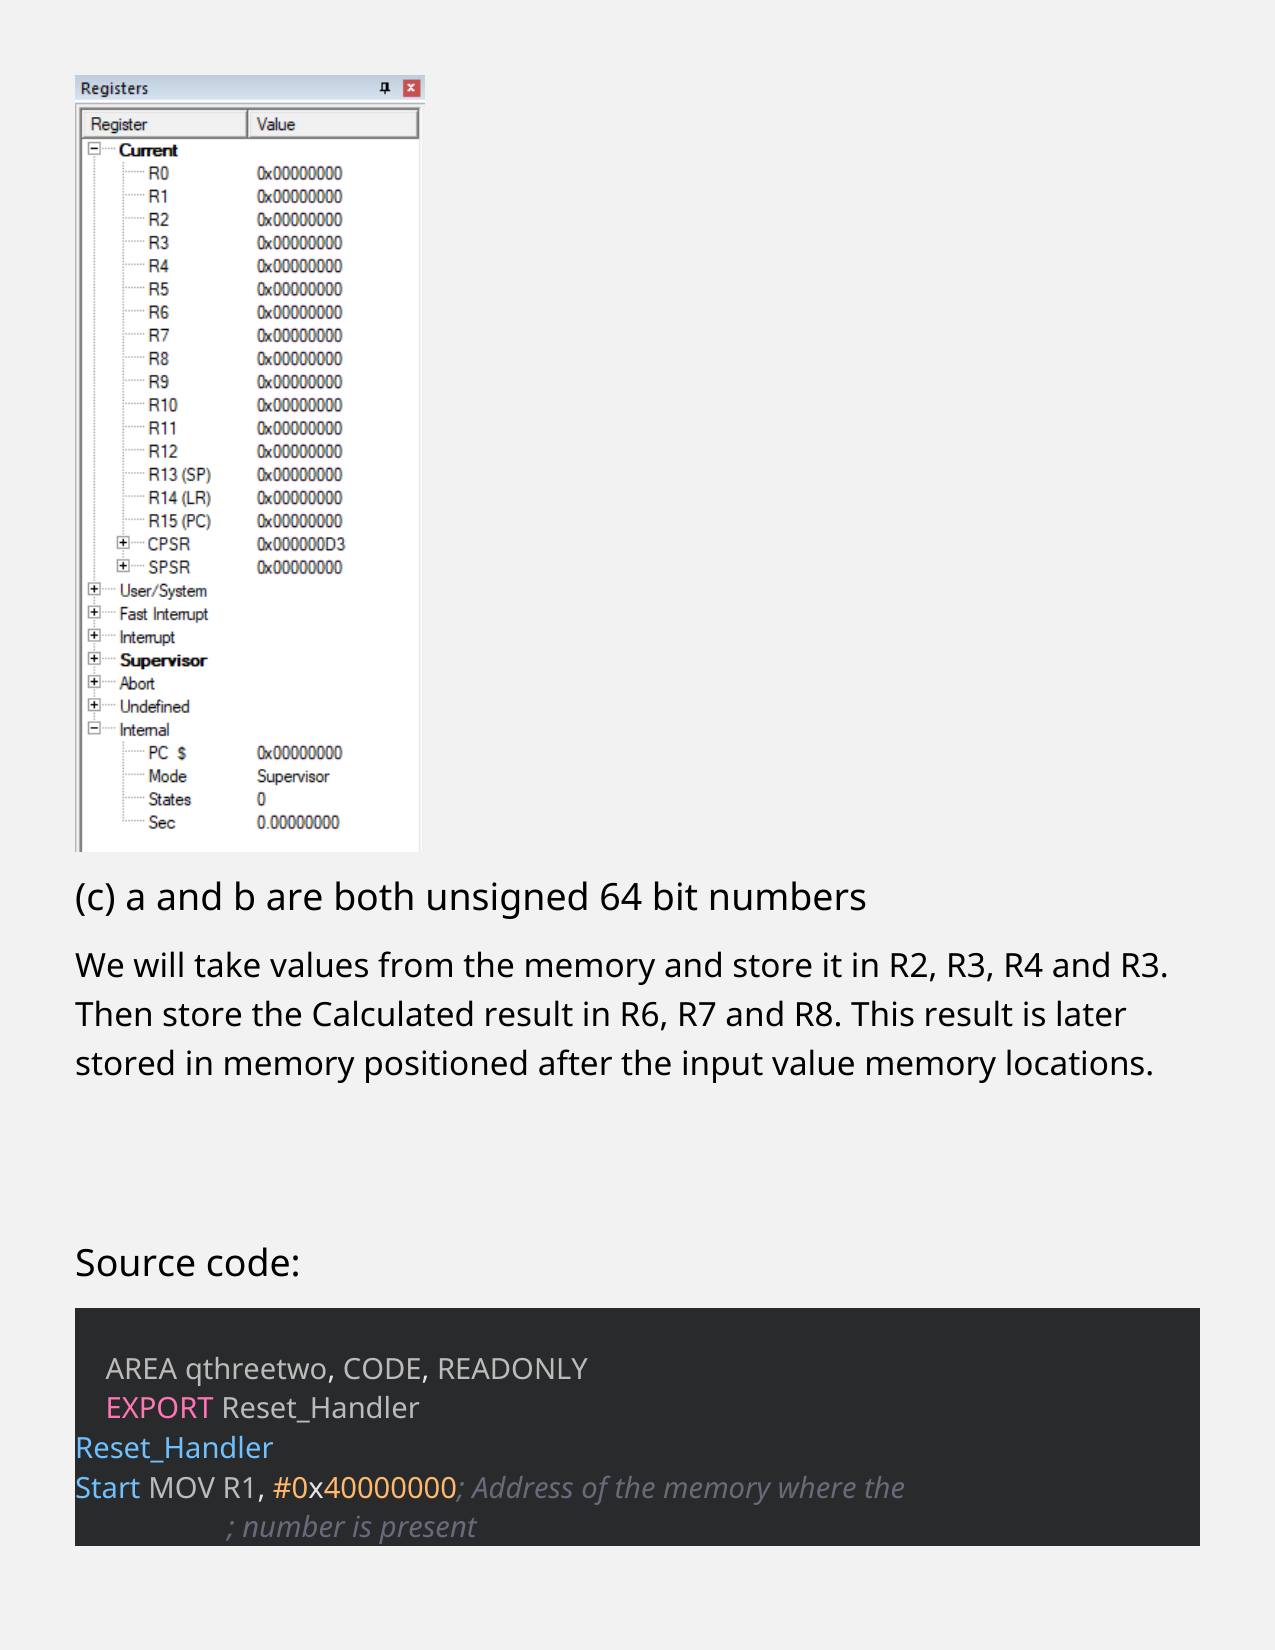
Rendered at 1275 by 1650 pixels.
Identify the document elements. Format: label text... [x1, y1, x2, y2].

text EXPORT Reset_Handler [75, 1388, 1200, 1427]
text Source code: [75, 1237, 1200, 1288]
text Start MOV R1, #0x40000000; Address of the memory where the [75, 1467, 1200, 1507]
text We will take values from the memory and store it in R2, R3, R4 and R3. Then store the Calculated result in R6, R7 and R8. This result is later stored in memory positioned after the input value memory locations. [75, 942, 1200, 1085]
text (c) a and b are both unsigned 64 bit numbers [75, 870, 1200, 921]
picture [75, 75, 425, 852]
text ; number is present [75, 1507, 1200, 1546]
text AREA qthreetwo, CODE, READONLY [75, 1348, 1200, 1388]
text Reset_Handler [75, 1427, 1200, 1467]
